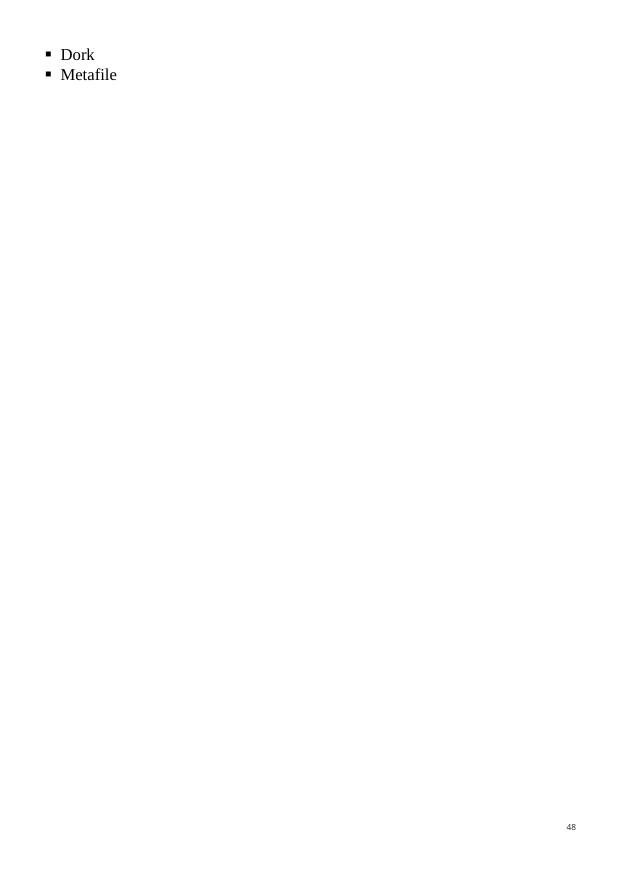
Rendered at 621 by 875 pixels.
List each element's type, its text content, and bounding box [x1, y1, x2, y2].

list Dork [44, 44, 576, 63]
list Metafile [44, 65, 576, 84]
